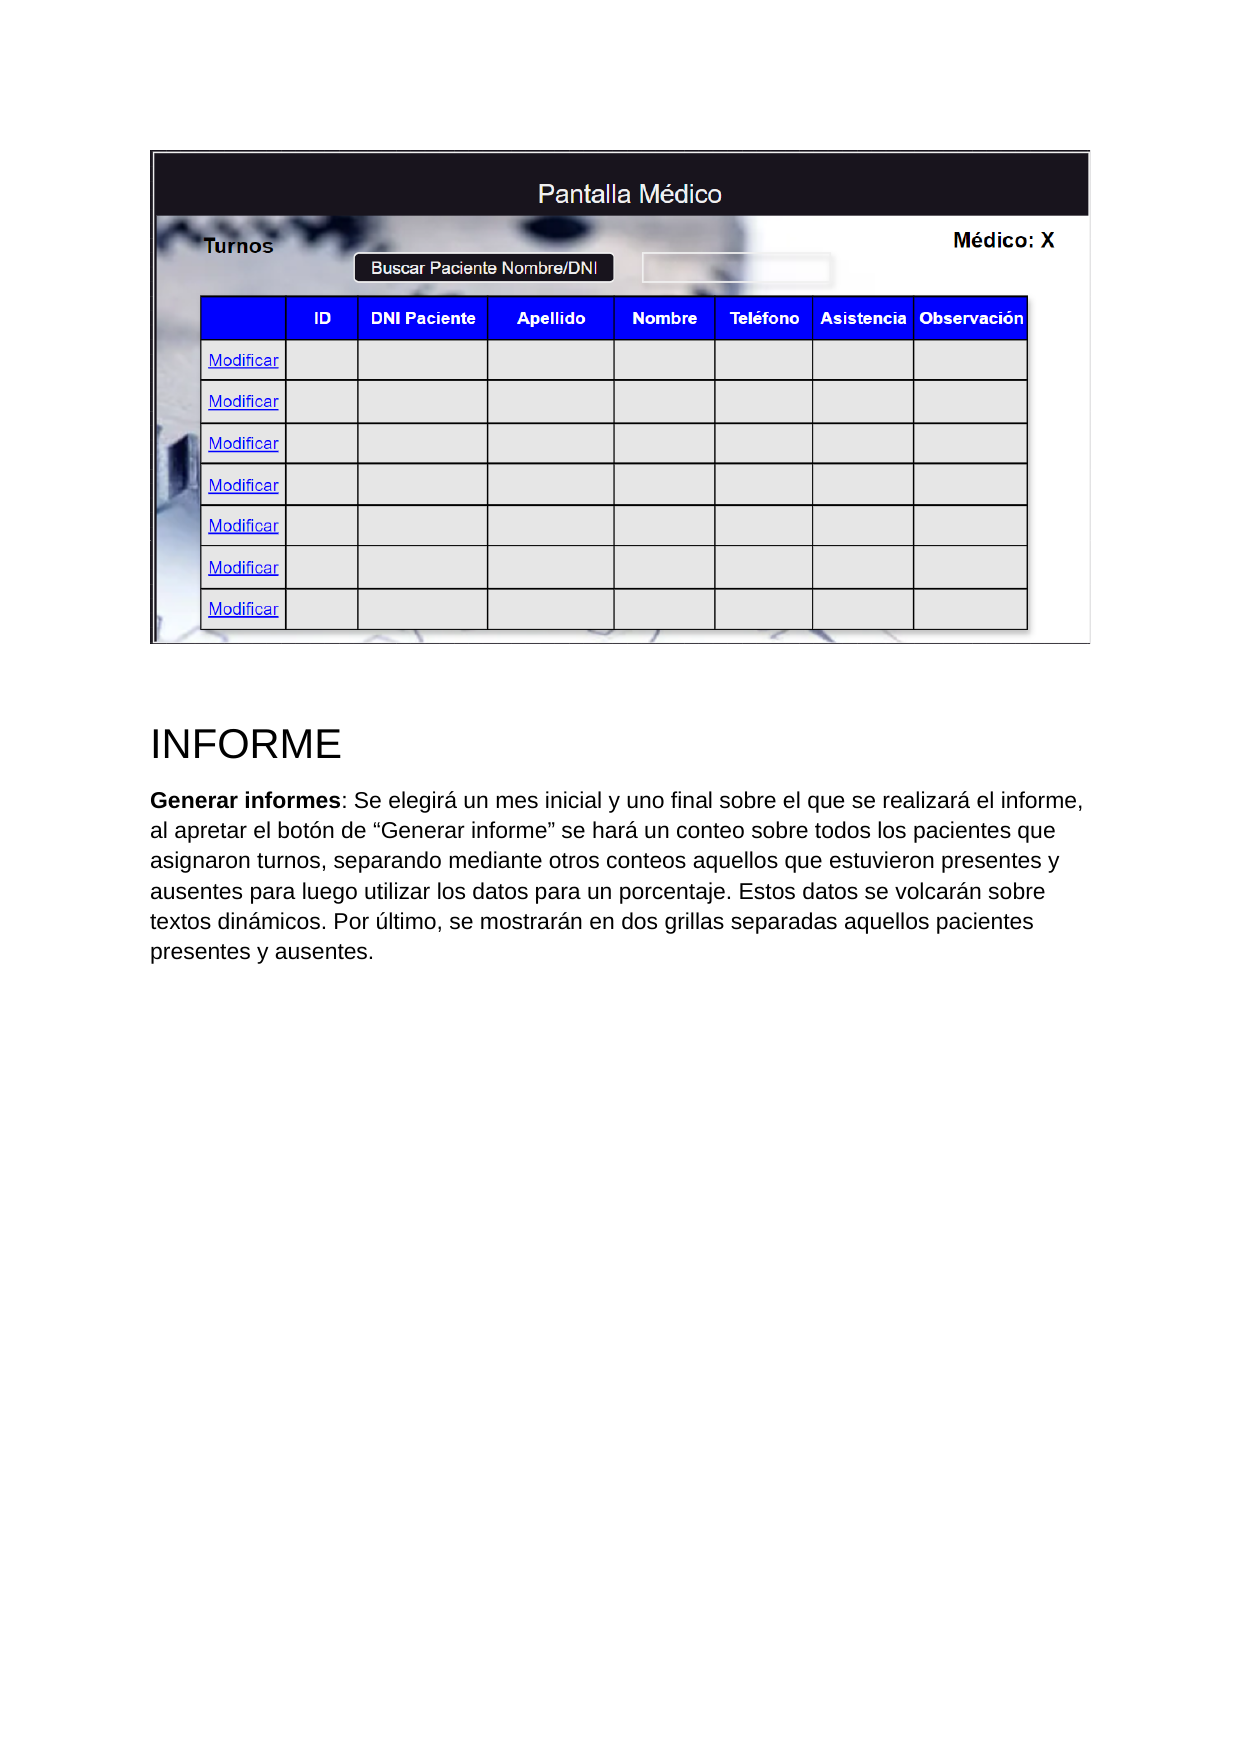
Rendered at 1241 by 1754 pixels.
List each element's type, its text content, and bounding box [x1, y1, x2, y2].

subtitle INFORME [150, 719, 1090, 767]
picture [150, 150, 1091, 644]
text Generar informes: Se elegirá un mes inicial y uno final sobre el que se realizará el informe, al apretar el botón de “Generar informe” se hará un conteo sobre todos los pacientes que asignaron turnos, separando mediante otros conteos aquellos que estuvieron presentes y ausentes para luego utilizar los datos para un porcentaje. Estos datos se volcarán sobre textos dinámicos. Por último, se mostrarán en dos grillas separadas aquellos pacientes presentes y ausentes. [150, 787, 1090, 964]
